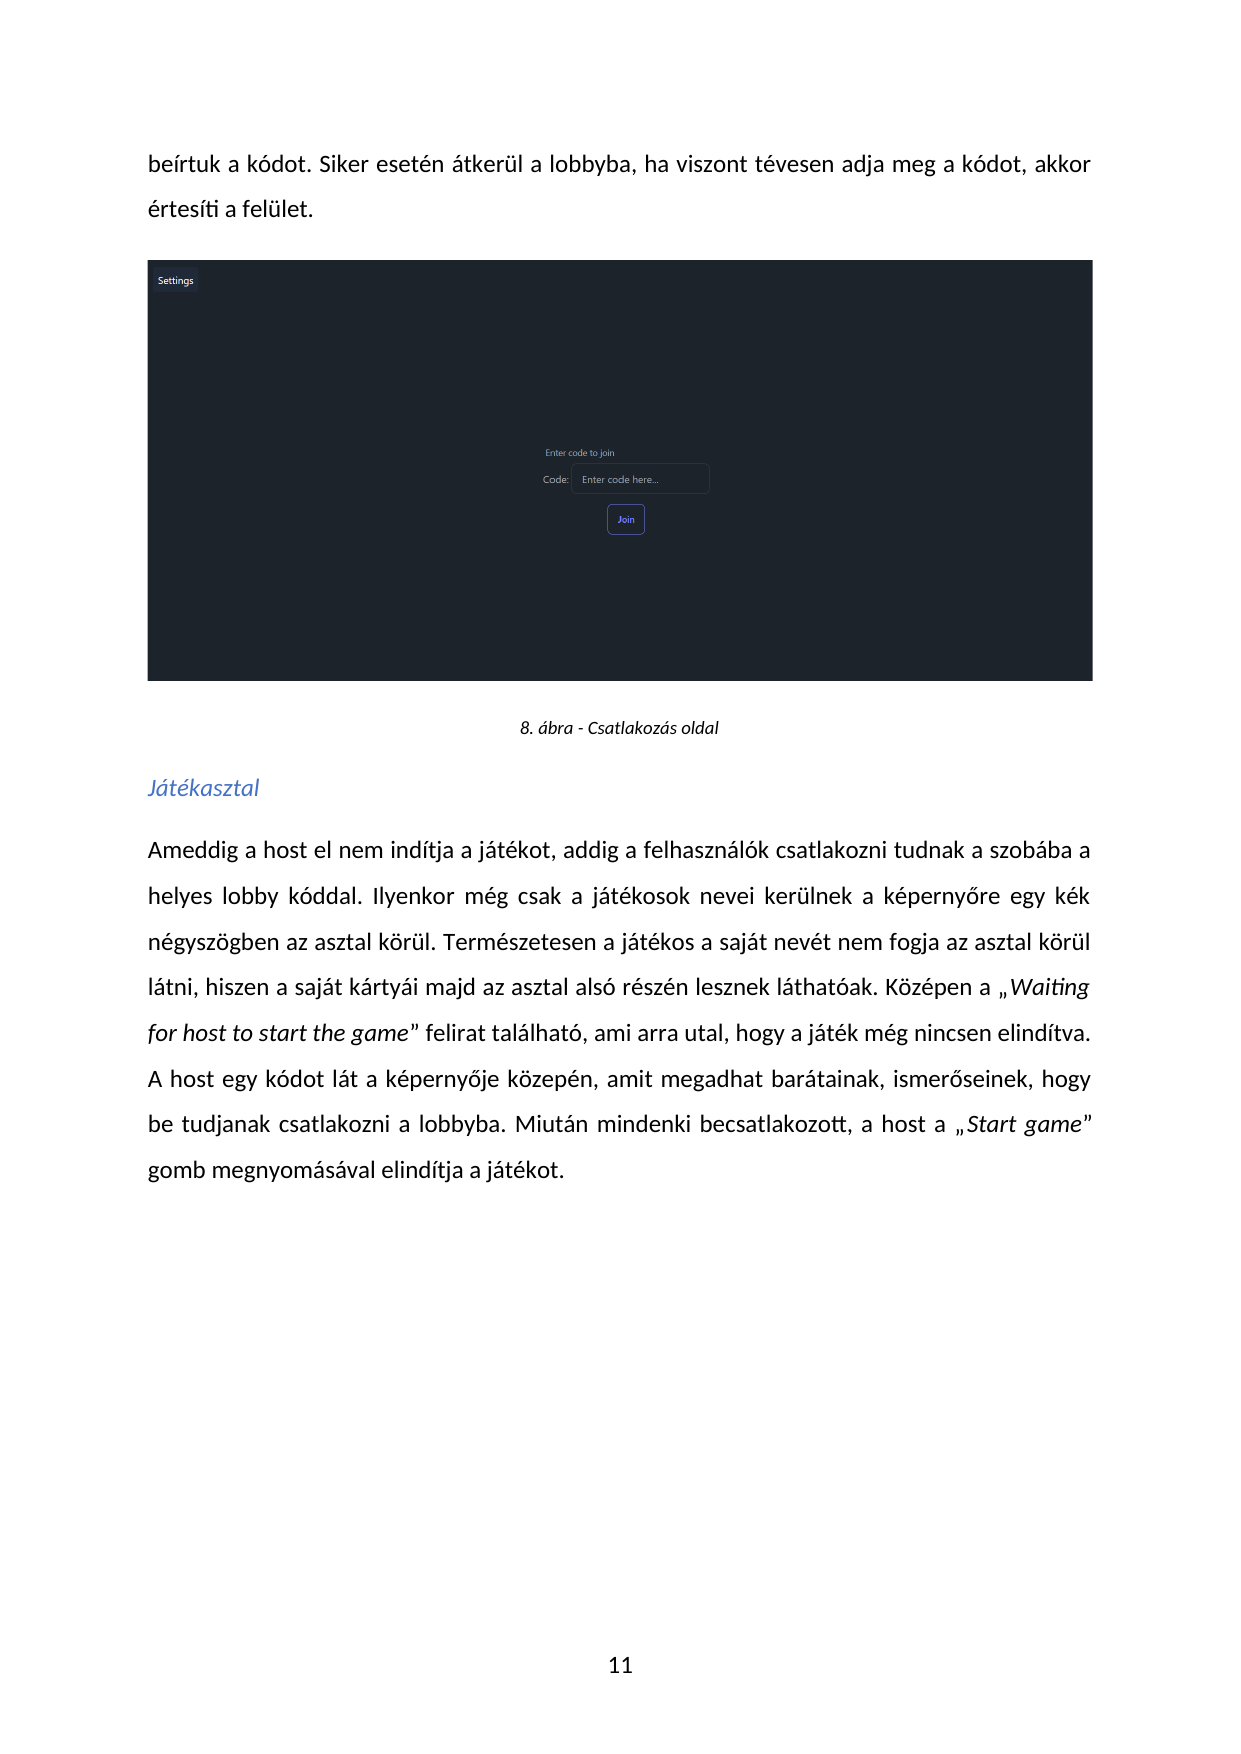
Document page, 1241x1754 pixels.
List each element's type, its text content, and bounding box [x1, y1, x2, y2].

text Ameddig a host el nem indítja a játékot, addig a felhasználók csatlakozni tudnak a szobába a helyes lobby kóddal. Ilyenkor még csak a játékosok nevei kerülnek a képernyőre egy kék négyszögben az asztal körül. Természetesen a játékos a saját nevét nem fogja az asztal körül látni, hiszen a saját kártyái majd az asztal alsó részén lesznek láthatóak. Középen a „Waiting for host to start the game” felirat található, ami arra utal, hogy a játék még nincsen elindítva. A host egy kódot lát a képernyője közepén, amit megadhat barátainak, ismerőseinek, hogy be tudjanak csatlakozni a lobbyba. Miután mindenki becsatlakozott, a host a „Start game” gomb megnyomásával elindítja a játékot. [148, 834, 1092, 1185]
text 8. ábra - Csatlakozás oldal [148, 717, 1092, 739]
picture [147, 260, 1093, 681]
text Játékasztal [148, 772, 1092, 802]
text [148, 148, 1092, 224]
